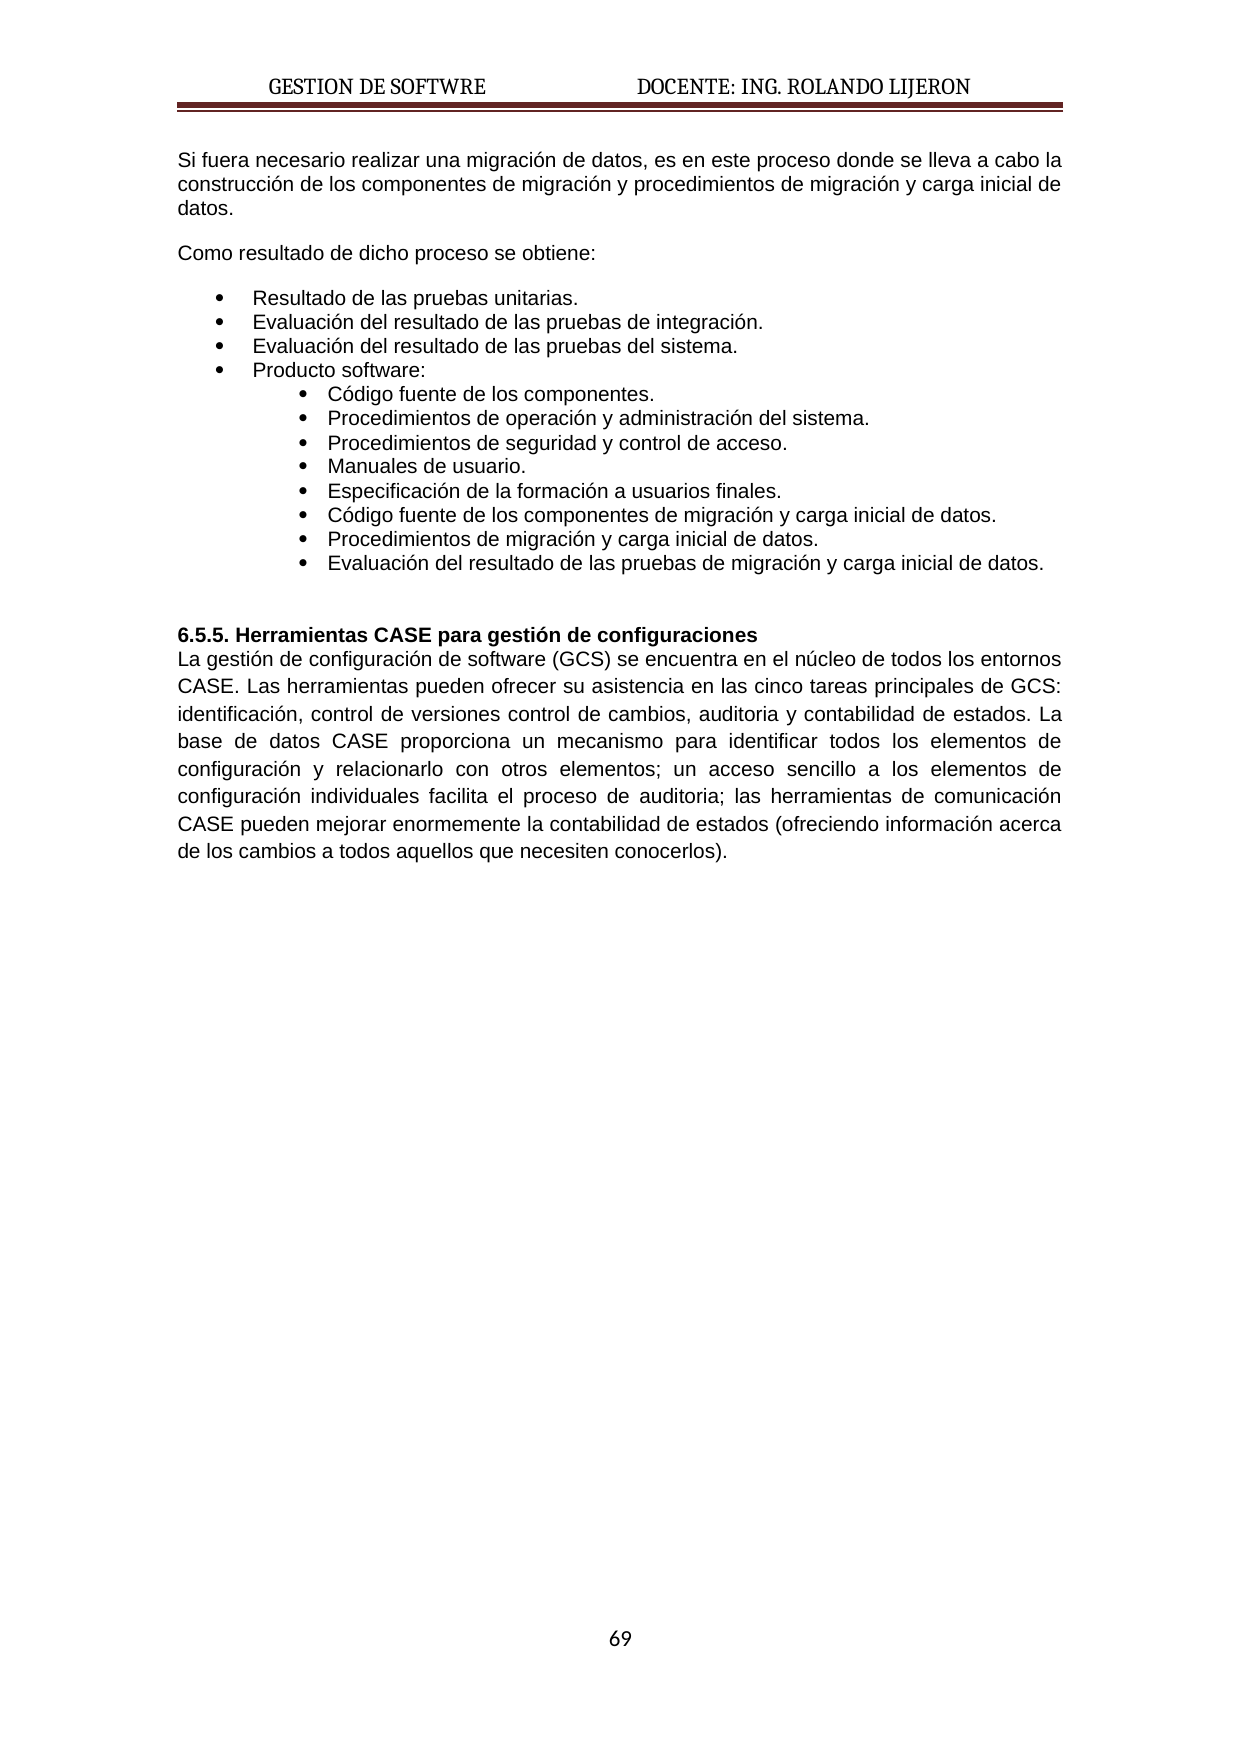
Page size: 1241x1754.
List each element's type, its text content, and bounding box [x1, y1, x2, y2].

text 6.5.5. Herramientas CASE para gestión de configuraciones [177, 623, 1063, 647]
list Procedimientos de migración y carga inicial de datos. [299, 527, 1063, 551]
list Especificación de la formación a usuarios finales. [299, 478, 1063, 502]
list Evaluación del resultado de las pruebas de migración y carga inicial de datos. [299, 551, 1063, 575]
list Código fuente de los componentes de migración y carga inicial de datos. [299, 502, 1063, 527]
list Resultado de las pruebas unitarias. [216, 286, 1063, 310]
list Evaluación del resultado de las pruebas del sistema. [216, 334, 1063, 358]
list Código fuente de los componentes. [299, 382, 1063, 406]
text La gestión de configuración de software (GCS) se encuentra en el núcleo de todos los entornos CASE. Las herramientas pueden ofrecer su asistencia en las cinco tareas principales de GCS: identificación, control de versiones control de cambios, auditoria y contabilidad de estados. La base de datos CASE proporciona un mecanismo para identificar todos los elementos de configuración y relacionarlo con otros elementos; un acceso sencillo a los elementos de configuración individuales facilita el proceso de auditoria; las herramientas de comunicación CASE pueden mejorar enormemente la contabilidad de estados (ofreciendo información acerca de los cambios a todos aquellos que necesiten conocerlos). [177, 647, 1063, 863]
text Si fuera necesario realizar una migración de datos, es en este proceso donde se lleva a cabo la construcción de los componentes de migración y procedimientos de migración y carga inicial de datos. [177, 148, 1063, 219]
list Producto software: [216, 358, 1063, 382]
list Procedimientos de operación y administración del sistema. [299, 406, 1063, 430]
list Evaluación del resultado de las pruebas de integración. [216, 310, 1063, 334]
list Procedimientos de seguridad y control de acceso. [299, 430, 1063, 454]
text Como resultado de dicho proceso se obtiene: [177, 241, 1063, 265]
list Manuales de usuario. [299, 454, 1063, 478]
